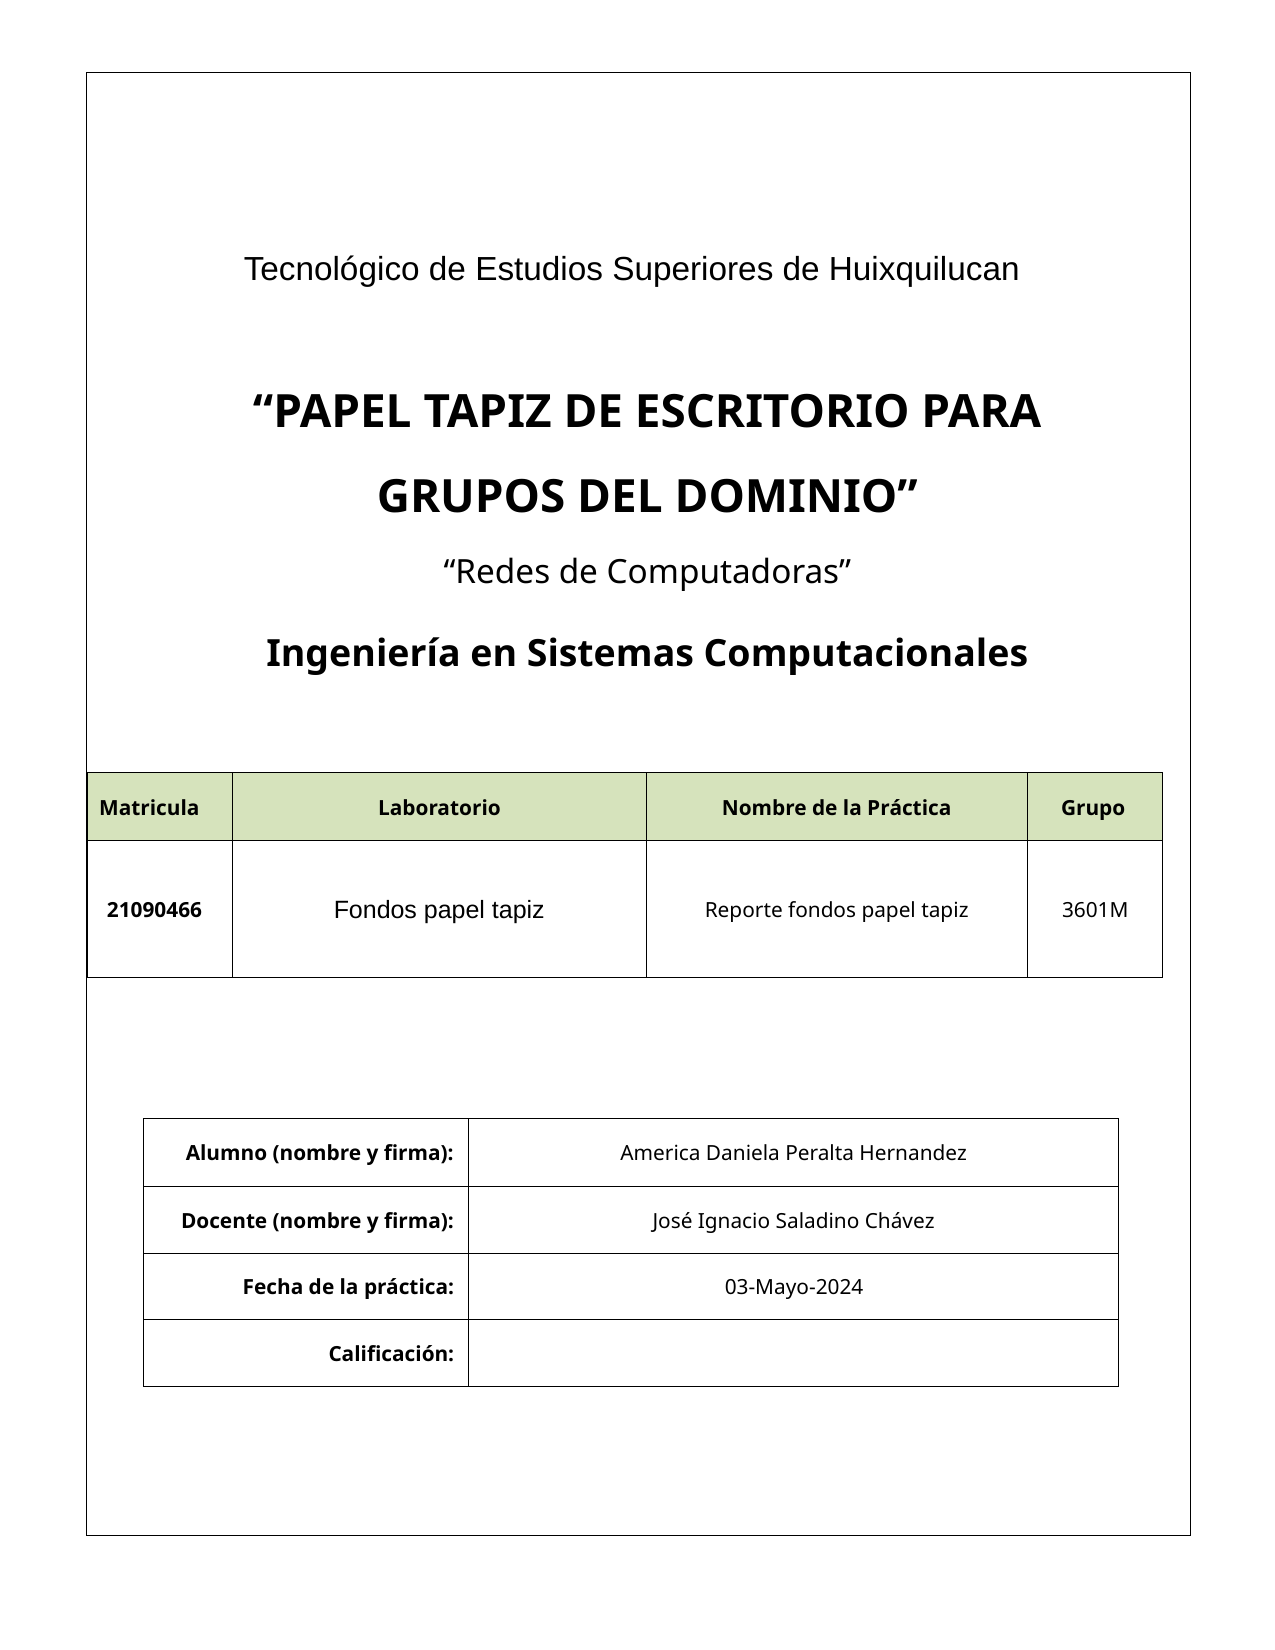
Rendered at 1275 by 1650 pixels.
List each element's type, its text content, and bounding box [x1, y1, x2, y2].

table_header Tecnológico de Estudios Superiores de Huixquilucan “PAPEL TAPIZ DE ESCRITORIO PARA GRUPOS DEL DOMINIO” “Redes de Computadoras” Ingeniería en Sistemas Computacionales Práctica No. 2 Métodos de solución de ecuaciones [87, 73, 1190, 1535]
